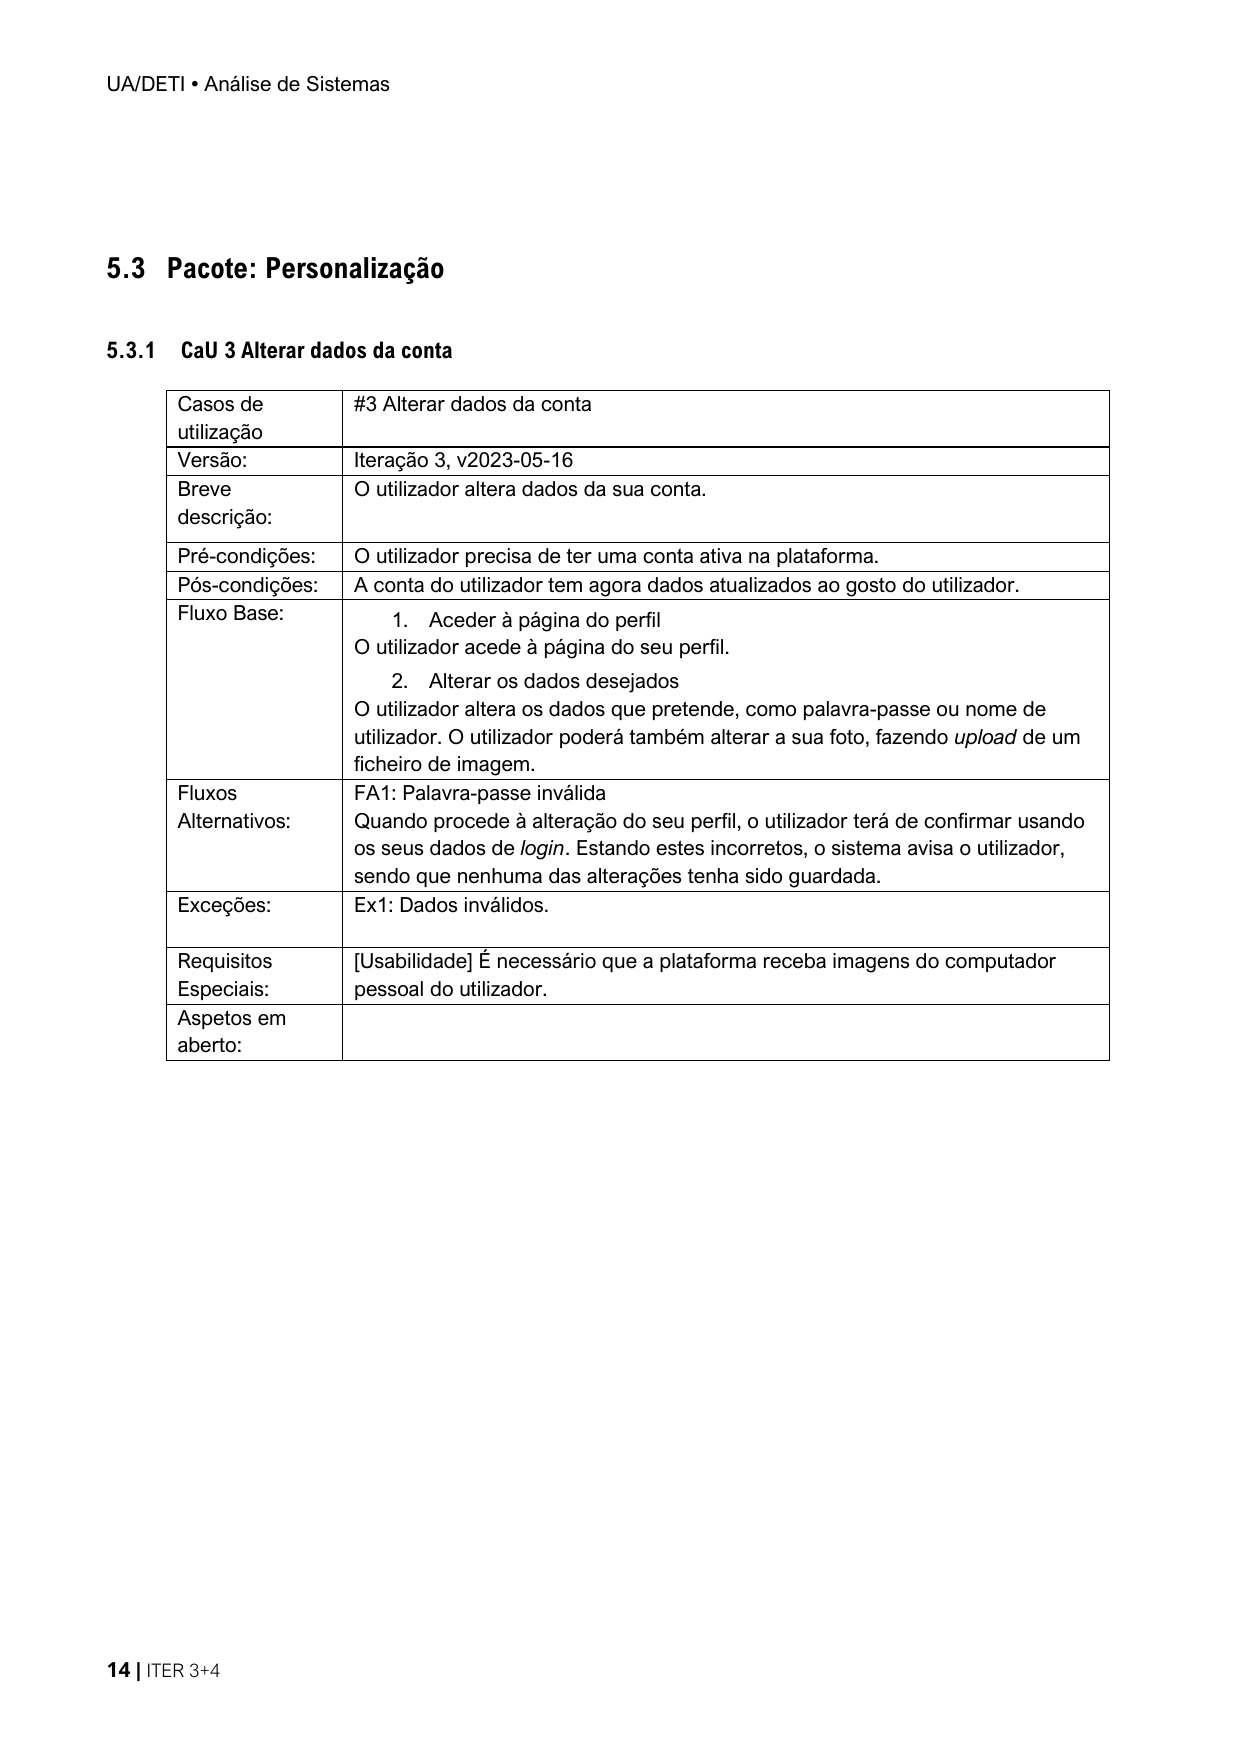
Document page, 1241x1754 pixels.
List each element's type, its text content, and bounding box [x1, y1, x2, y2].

table_cell [343, 1005, 1109, 1060]
table_cell Pré-condições: [167, 543, 342, 571]
table_cell A conta do utilizador tem agora dados atualizados ao gosto do utilizador. [343, 572, 1109, 599]
table_cell Exceções: [167, 892, 342, 947]
subtitle Pacote: Personalização [106, 251, 1051, 285]
table_cell [Usabilidade] É necessário que a plataforma receba imagens do computador pessoal do utilizador. [343, 948, 1109, 1003]
table_cell O utilizador precisa de ter uma conta ativa na plataforma. [343, 543, 1109, 571]
table_header #3 Alterar dados da conta [343, 391, 1109, 446]
table_cell Aspetos em aberto: [167, 1005, 342, 1060]
table_cell Requisitos Especiais: [167, 948, 342, 1003]
table_cell Fluxo Base: [167, 600, 342, 779]
table_cell Ex1: Dados inválidos. [343, 892, 1109, 947]
table_cell Versão: [167, 448, 342, 475]
subtitle CaU 3 Alterar dados da conta [106, 335, 1051, 365]
table_cell Fluxos Alternativos: [167, 780, 342, 891]
table_cell Iteração 3, v2023-05-16 [343, 448, 1109, 475]
table_cell Pós-condições: [167, 572, 342, 599]
table_cell Breve descrição: [167, 476, 342, 542]
table_cell FA1: Palavra-passe inválida Quando procede à alteração do seu perfil, o utilizador terá de confirmar usando os seus dados de login. Estando estes incorretos, o sistema avisa o utilizador, sendo que nenhuma das alterações tenha sido guardada. [343, 780, 1109, 891]
table_header Casos de utilização [167, 391, 342, 446]
table_cell Aceder à página do perfil O utilizador acede à página do seu perfil. Alterar os dados desejados O utilizador altera os dados que pretende, como palavra-passe ou nome de utilizador. O utilizador poderá também alterar a sua foto, fazendo upload de um ficheiro de imagem. [343, 600, 1109, 779]
table_cell O utilizador altera dados da sua conta. [343, 476, 1109, 542]
